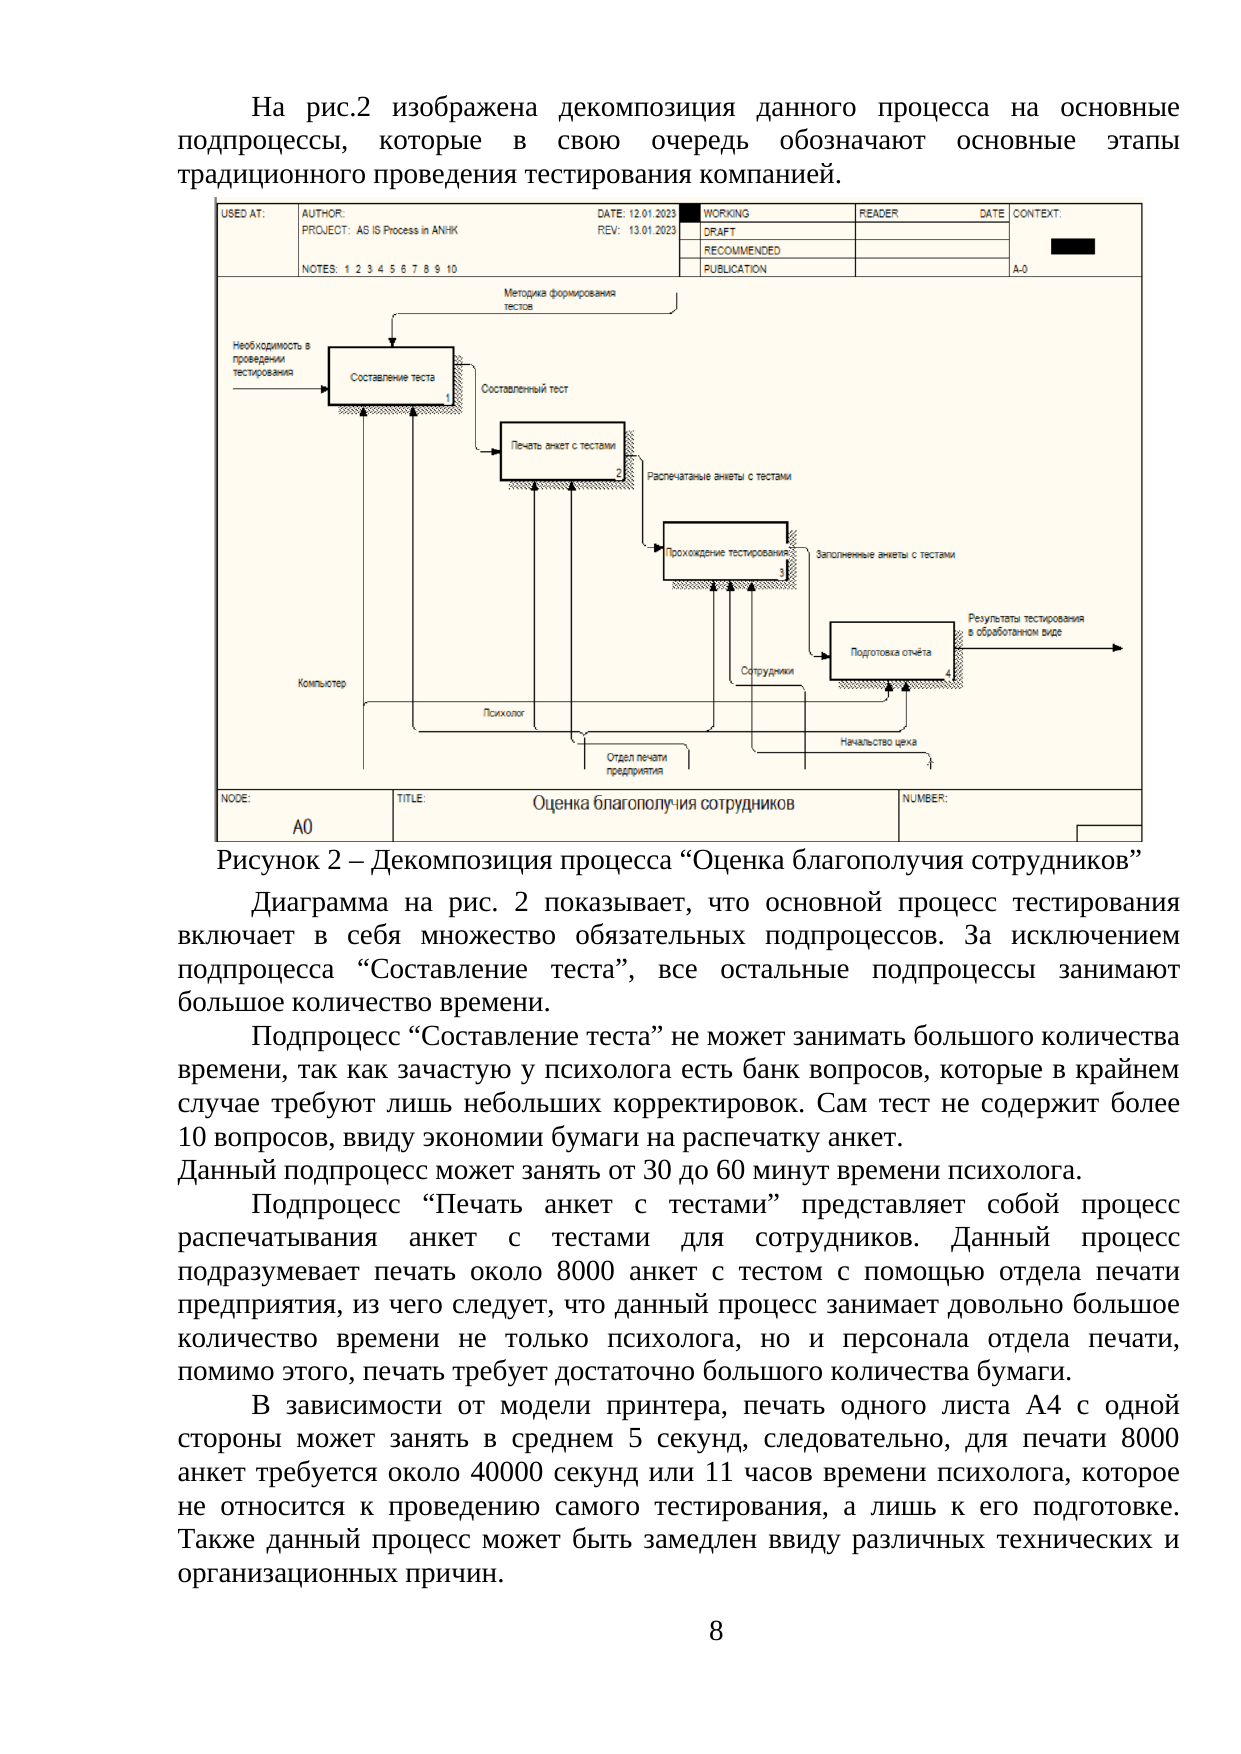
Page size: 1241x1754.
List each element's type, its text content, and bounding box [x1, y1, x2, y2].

text Подпроцесс “Составление теста” не может занимать большого количества времени, так как зачастую у психолога есть банк вопросов, которые в крайнем случае требуют лишь небольших корректировок. Сам тест не содержит более 10 вопросов, ввиду экономии бумаги на распечатку анкет. [177, 1018, 1181, 1152]
text Диаграмма на рис. 2 показывает, что основной процесс тестирования включает в себя множество обязательных подпроцессов. За исключением подпроцесса “Составление теста”, все остальные подпроцессы занимают большое количество времени. [177, 884, 1181, 1018]
text Подпроцесс “Печать анкет с тестами” представляет собой процесс распечатывания анкет с тестами для сотрудников. Данный процесс подразумевает печать около 8000 анкет с тестом с помощью отдела печати предприятия, из чего следует, что данный процесс занимает довольно большое количество времени не только психолога, но и персонала отдела печати, помимо этого, печать требует достаточно большого количества бумаги. [177, 1186, 1181, 1387]
text На рис.2 изображена декомпозиция данного процесса на основные подпроцессы, которые в свою очередь обозначают основные этапы традиционного проведения тестирования компанией. [177, 89, 1181, 189]
text В зависимости от модели принтера, печать одного листа А4 с одной стороны может занять в среднем 5 секунд, следовательно, для печати 8000 анкет требуется около 40000 секунд или 11 часов времени психолога, которое не относится к проведению самого тестирования, а лишь к его подготовке. Также данный процесс может быть замедлен ввиду различных технических и организационных причин. [177, 1387, 1181, 1588]
picture [214, 197, 1145, 842]
text Данный подпроцесс может занять от 30 до 60 минут времени психолога. [177, 1152, 1181, 1186]
